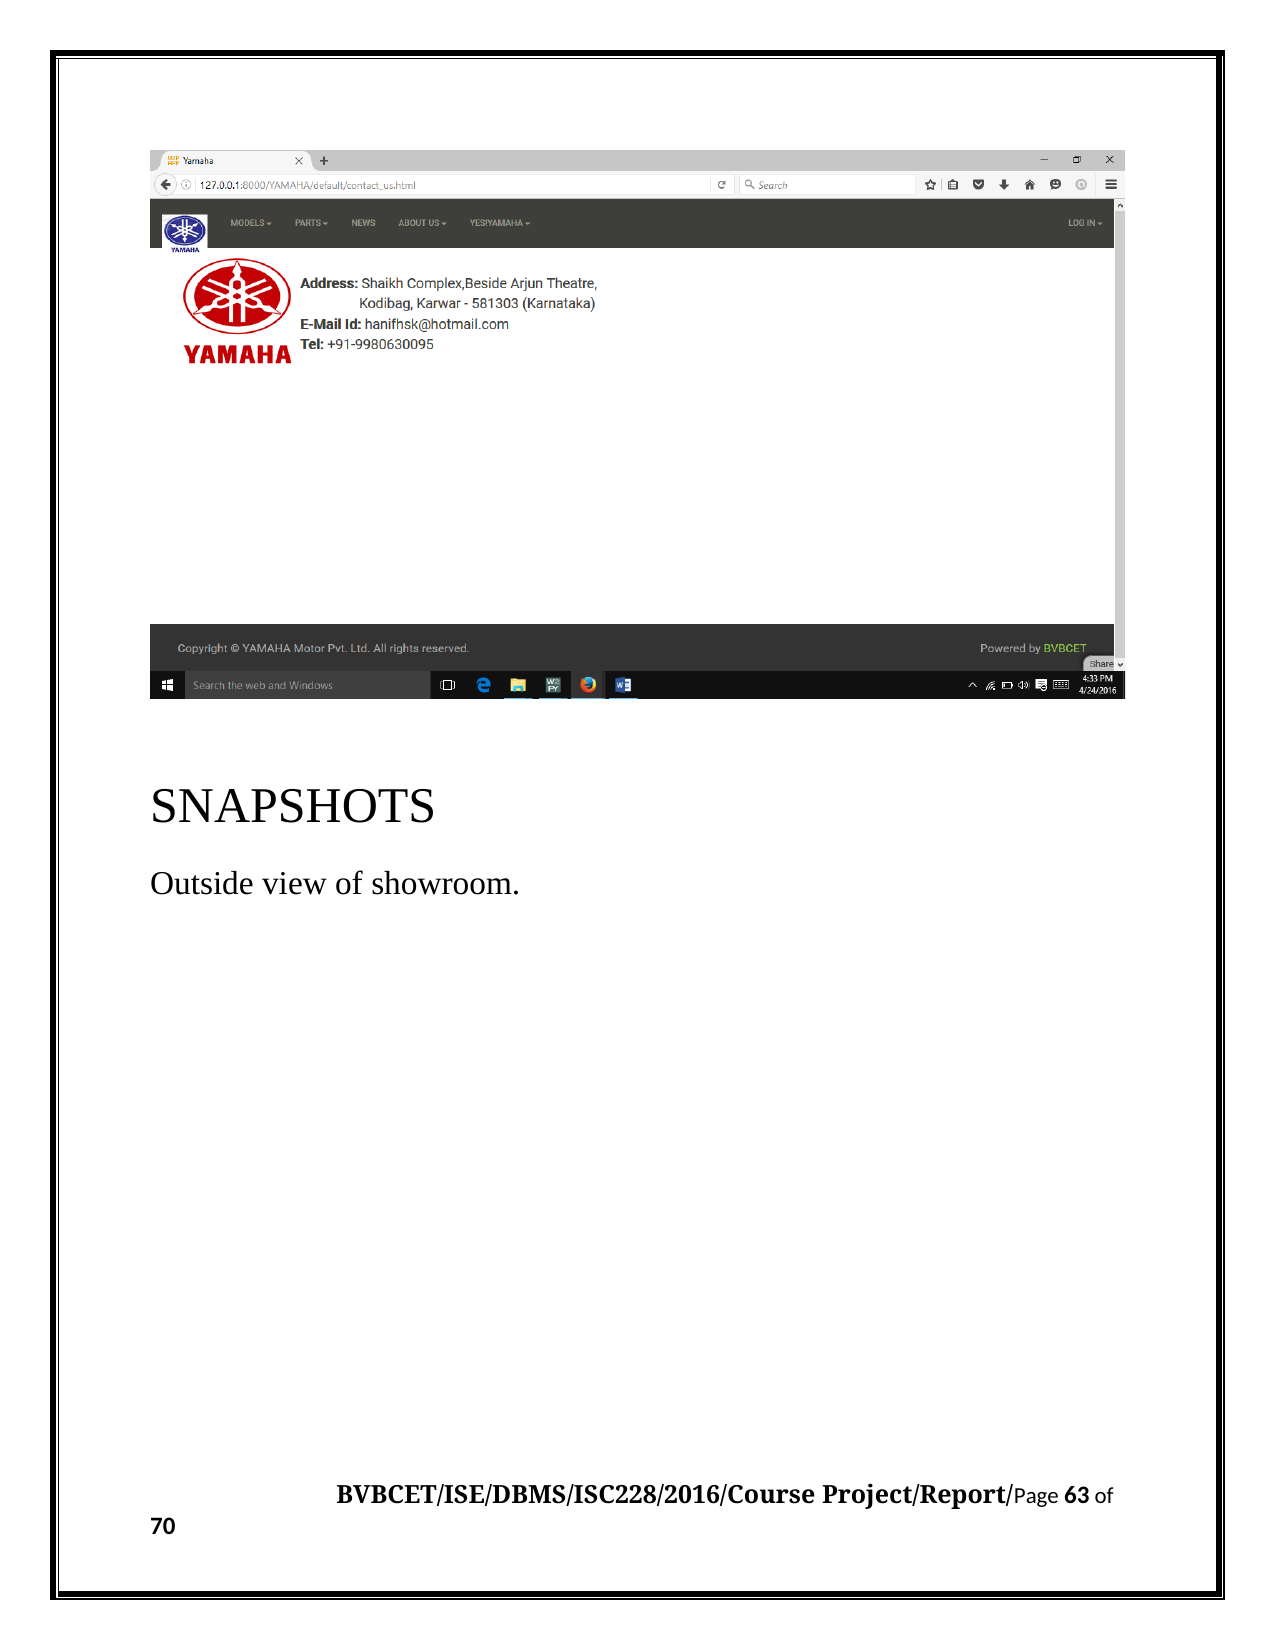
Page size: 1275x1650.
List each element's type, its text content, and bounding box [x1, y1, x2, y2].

text Outside view of showroom. [150, 863, 1125, 901]
text SNAPSHOTS [150, 776, 1125, 834]
picture [150, 150, 1125, 699]
